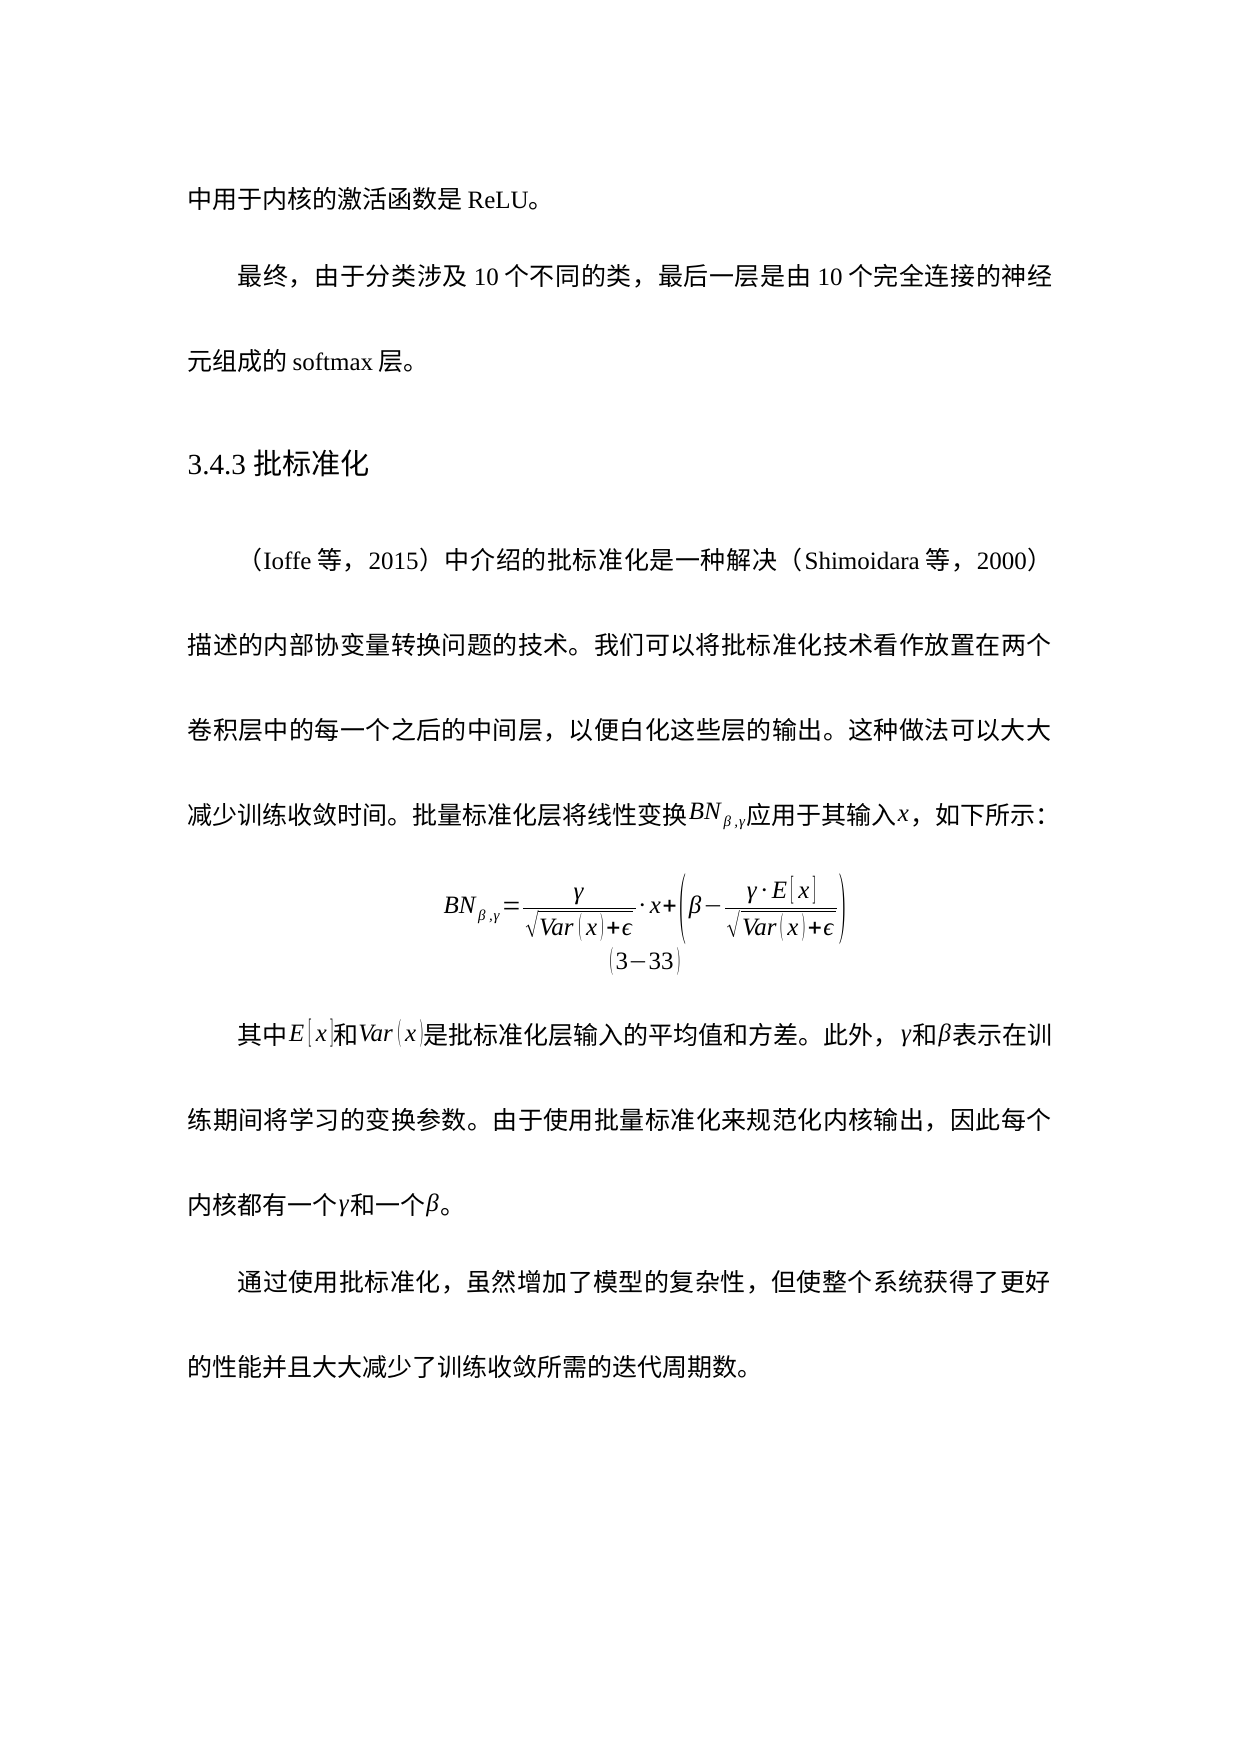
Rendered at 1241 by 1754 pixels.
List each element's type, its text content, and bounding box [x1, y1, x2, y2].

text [187, 164, 1053, 232]
text 通过使用批标准化，虽然增加了模型的复杂性，但使整个系统获得了更好的性能并且大大减少了训练收敛所需的迭代周期数。 [187, 1246, 1053, 1399]
text （Ioffe等，2015）中介绍的批标准化是一种解决（Shimoidara等，2000）描述的内部协变量转换问题的技术。我们可以将批标准化技术看作放置在两个卷积层中的每一个之后的中间层，以便白化这些层的输出。这种做法可以大大减少训练收敛时间。批量标准化层将线性变换应用于其输入，如下所示： [187, 525, 1053, 847]
subtitle 3.4.3 批标准化 [187, 428, 1053, 496]
text 其中和是批标准化层输入的平均值和方差。此外，和表示在训练期间将学习的变换参数。由于使用批量标准化来规范化内核输出，因此每个内核都有一个和一个。 [187, 999, 1053, 1237]
text 最终，由于分类涉及10个不同的类，最后一层是由10个完全连接的神经元组成的softmax层。 [187, 241, 1053, 394]
